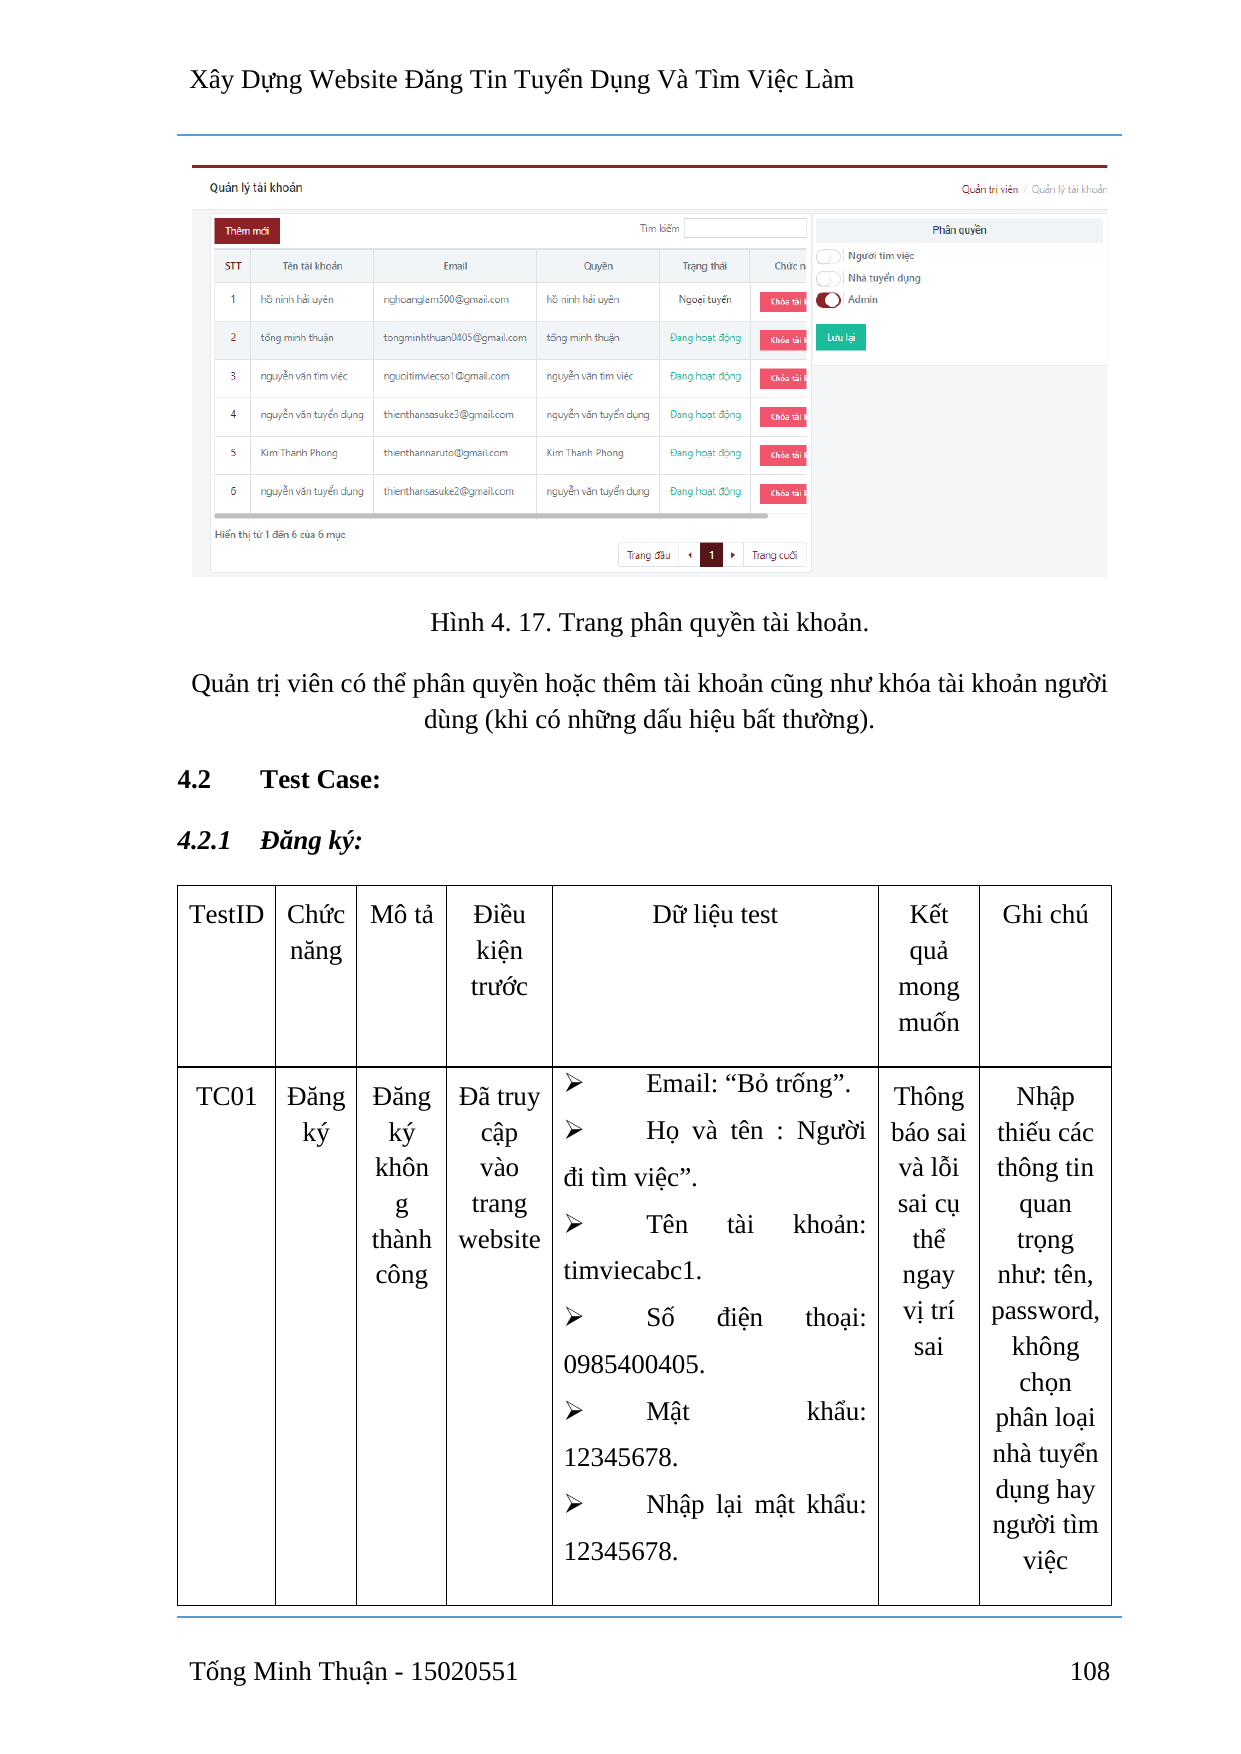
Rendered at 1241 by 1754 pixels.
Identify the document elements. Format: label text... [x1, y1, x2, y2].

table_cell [447, 1068, 552, 1605]
table_header Ghi chú [980, 886, 1111, 1066]
table_header TestID [178, 886, 275, 1066]
text Quản trị viên có thể phân quyền hoặc thêm tài khoản cũng như khóa tài khoản người dùng (khi có những dấu hiệu bất thường). [177, 667, 1122, 734]
picture [192, 165, 1108, 577]
text Đăng ký: [177, 824, 1122, 855]
table_header Kết quả mong muốn [879, 886, 979, 1066]
text Test Case: [177, 763, 1122, 794]
text Hình 4. 17. Trang phân quyền tài khoản. [177, 606, 1122, 637]
table_cell Đăng ký [276, 1068, 356, 1605]
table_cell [879, 1068, 979, 1605]
table_header Điều kiện trước [447, 886, 552, 1066]
table_header Mô tả [357, 886, 446, 1066]
table_cell TC01 [178, 1068, 275, 1605]
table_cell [553, 1068, 878, 1605]
table_header Dữ liệu test [553, 886, 878, 1066]
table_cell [980, 1068, 1111, 1605]
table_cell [357, 1068, 446, 1605]
table_header Chức năng [276, 886, 356, 1066]
